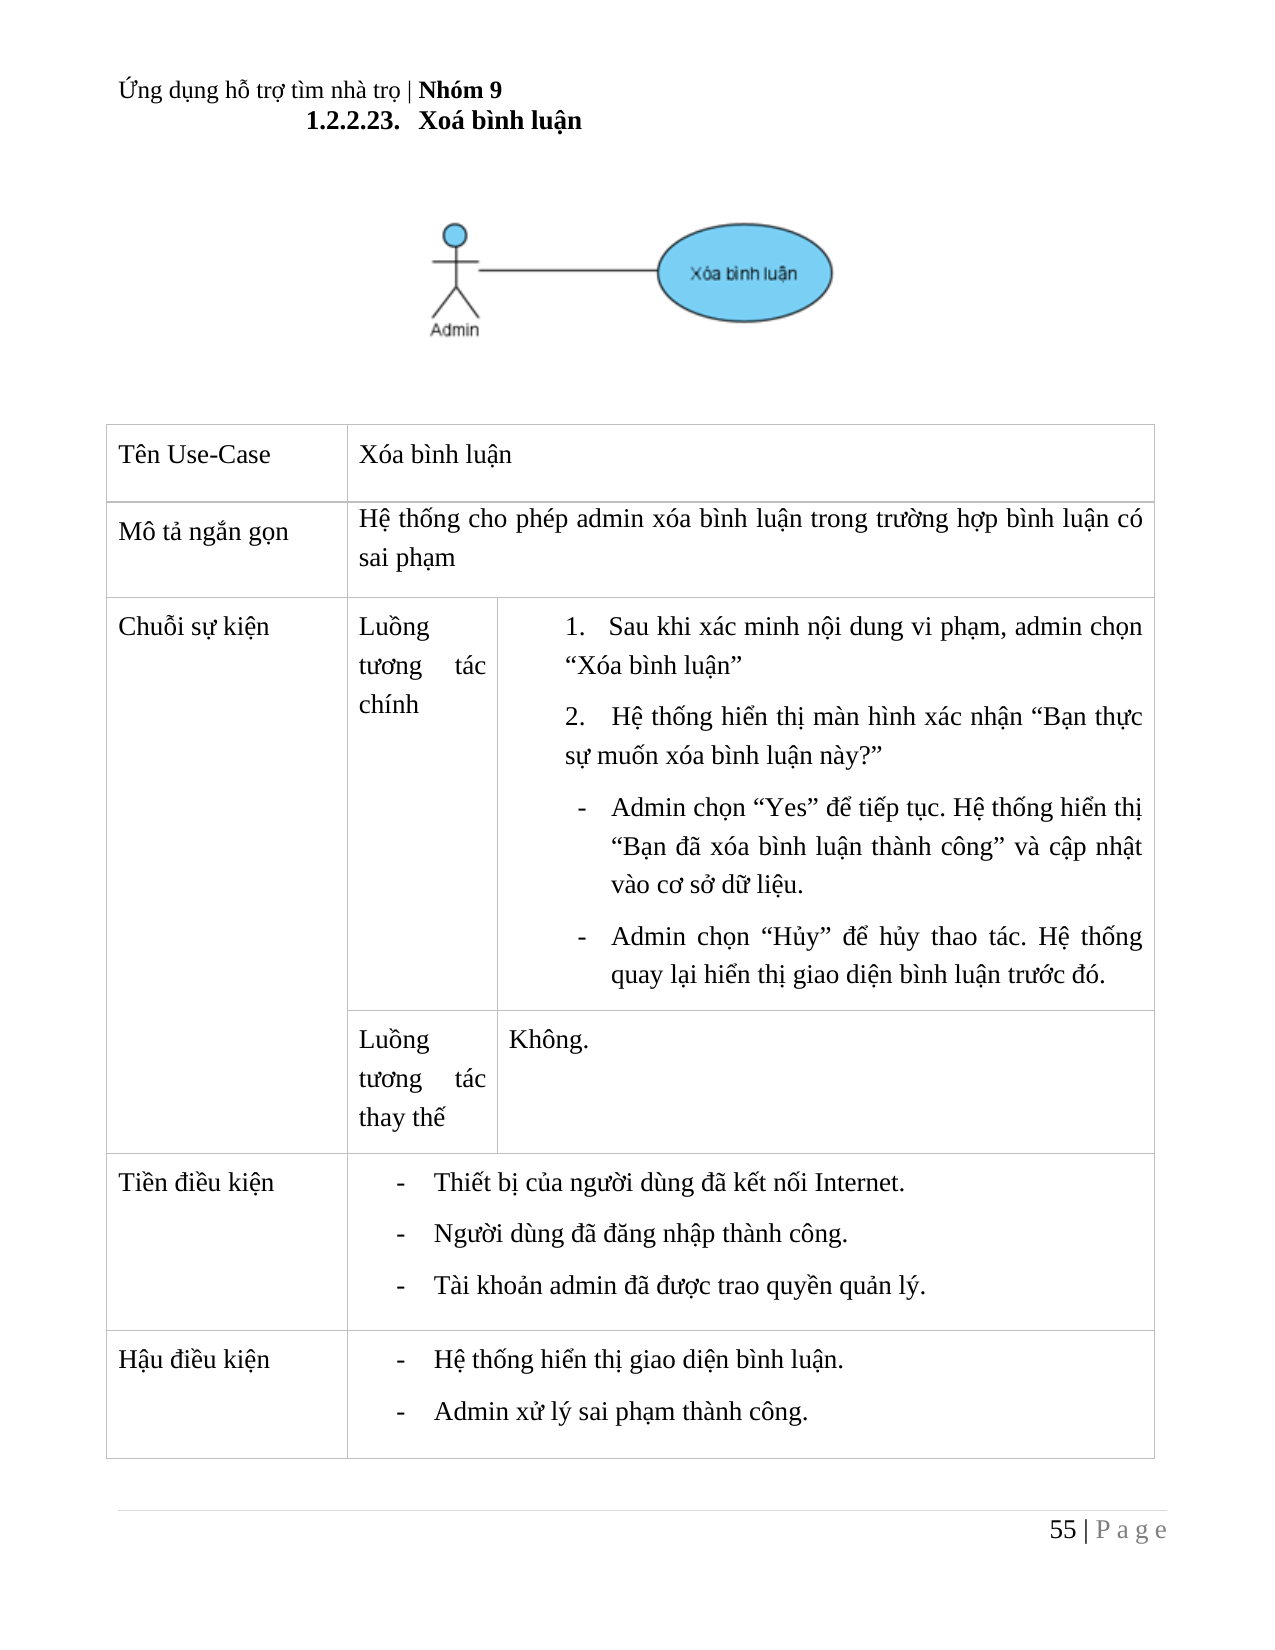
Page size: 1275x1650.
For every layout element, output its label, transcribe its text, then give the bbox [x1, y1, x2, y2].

table_cell - Hệ thống hiển thị giao diện bình luận. - Admin xử lý sai phạm thành công. [348, 1331, 1154, 1458]
table_cell Luồng tương tác chính [348, 598, 497, 1010]
table_cell Không. [498, 1011, 1154, 1153]
table_header Tên Use-Case [107, 425, 347, 501]
table_cell Chuỗi sự kiện [107, 598, 347, 1153]
table_cell Tiền điều kiện [107, 1154, 347, 1330]
table_cell 1. Sau khi xác minh nội dung vi phạm, admin chọn “Xóa bình luận” 2. Hệ thống hiển thị màn hình xác nhận “Bạn thực sự muốn xóa bình luận này?” - Admin chọn “Yes” để tiếp tục. Hệ thống hiển thị “Bạn đã xóa bình luận thành công” và cập nhật vào cơ sở dữ liệu. - Admin chọn “Hủy” để hủy thao tác. Hệ thống quay lại hiển thị giao diện bình luận trước đó. [498, 598, 1154, 1010]
table_cell Mô tả ngắn gọn [107, 503, 347, 597]
table_cell Luồng tương tác thay thế [348, 1011, 497, 1153]
table_cell Hệ thống cho phép admin xóa bình luận trong trường hợp bình luận có sai phạm [348, 503, 1154, 597]
table_cell Hậu điều kiện [107, 1331, 347, 1458]
list Xoá bình luận [306, 104, 1167, 135]
table_header Xóa bình luận [348, 425, 1154, 501]
table_cell - Thiết bị của người dùng đã kết nối Internet. - Người dùng đã đăng nhập thành công. - Tài khoản admin đã được trao quyền quản lý. [348, 1154, 1154, 1330]
picture [377, 159, 908, 400]
